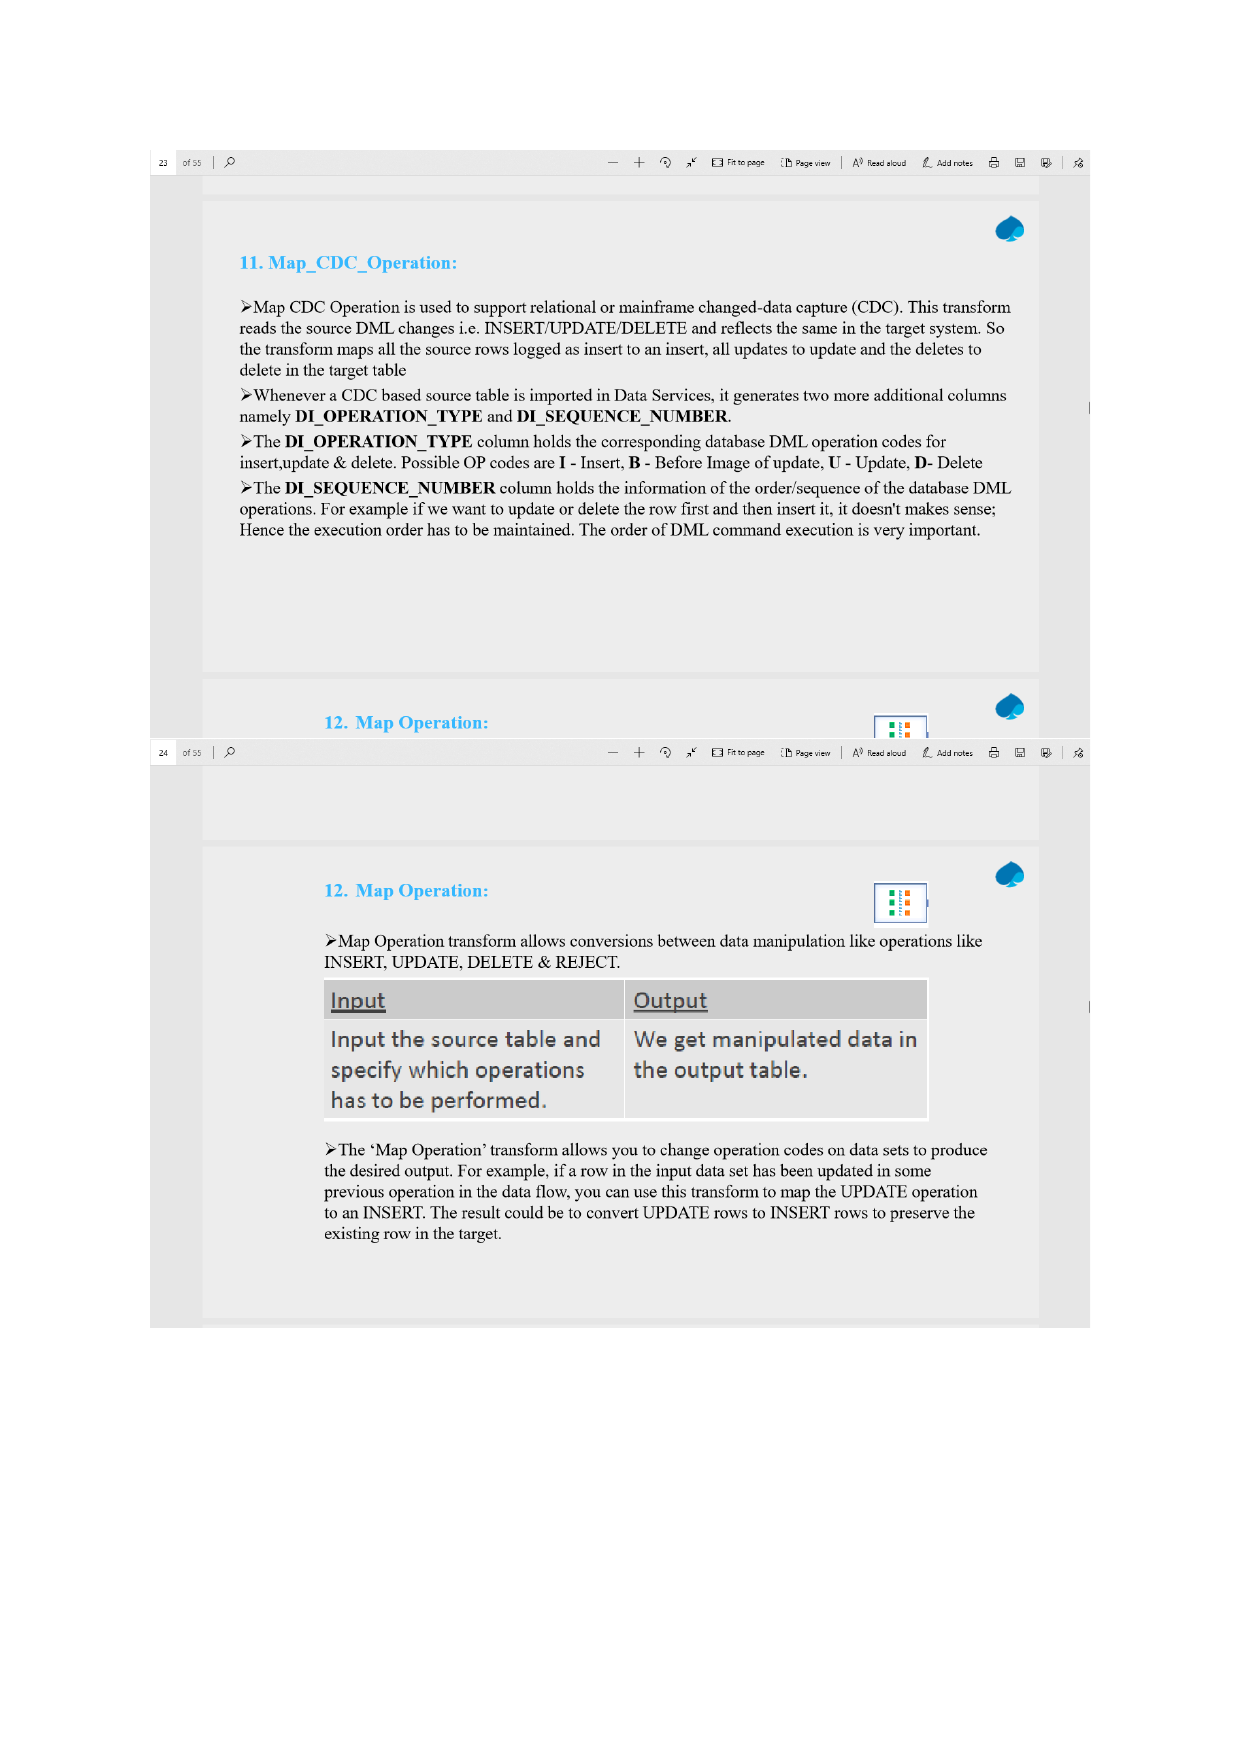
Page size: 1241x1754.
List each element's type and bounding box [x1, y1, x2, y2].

picture [150, 739, 1091, 1328]
picture [150, 150, 1091, 738]
